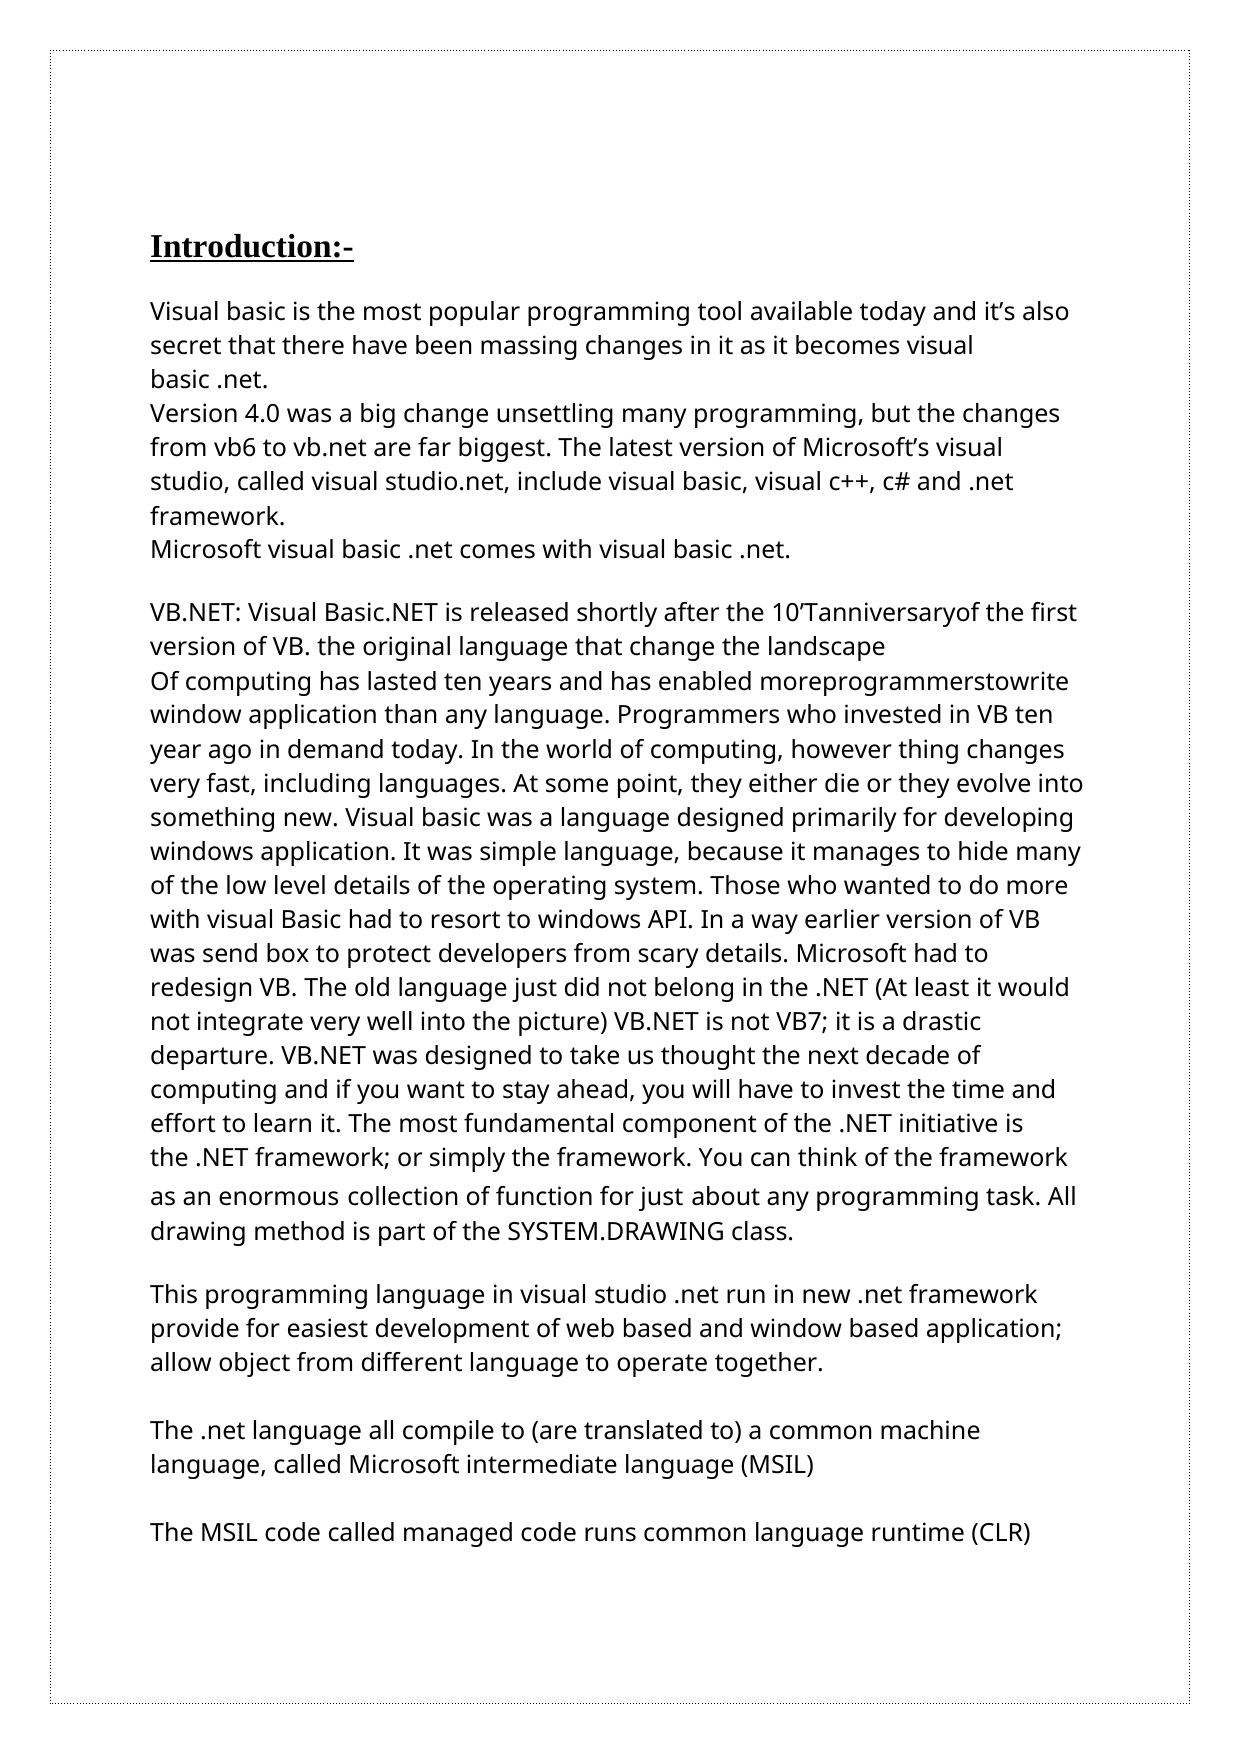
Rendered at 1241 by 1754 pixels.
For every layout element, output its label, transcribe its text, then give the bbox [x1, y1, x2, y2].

text VB.NET: Visual Basic.NET is released shortly after the 10’Tanniversaryof the first version of VB. the original language that change the landscape [150, 595, 1090, 663]
text Microsoft visual basic .net comes with visual basic .net. [150, 532, 1090, 566]
text Introduction:- [150, 227, 1090, 265]
text Of computing has lasted ten years and has enabled moreprogrammerstowrite window application than any language. Programmers who invested in VB ten year ago in demand today. In the world of computing, however thing changes very fast, including languages. At some point, they either die or they evolve into something new. Visual basic was a language designed primarily for developing windows application. It was simple language, because it manages to hide many of the low level details of the operating system. Those who wanted to do more with visual Basic had to resort to windows API. In a way earlier version of VB was send box to protect developers from scary details. Microsoft had to redesign VB. The old language just did not belong in the .NET (At least it would not integrate very well into the picture) VB.NET is not VB7; it is a drastic departure. VB.NET was designed to take us thought the next decade of computing and if you want to stay ahead, you will have to invest the time and effort to learn it. The most fundamental component of the .NET initiative is the .NET framework; or simply the framework. You can think of the framework as an enormous collection of function for just about any programming task. All drawing method is part of the SYSTEM.DRAWING class. [150, 663, 1090, 1248]
text Version 4.0 was a big change unsettling many programming, but the changes from vb6 to vb.net are far biggest. The latest version of Microsoft’s visual studio, called visual studio.net, include visual basic, visual c++, c# and .net framework. [150, 396, 1090, 532]
text This programming language in visual studio .net run in new .net framework provide for easiest development of web based and window based application; allow object from different language to operate together. [150, 1277, 1090, 1379]
text The .net language all compile to (are translated to) a common machine language, called Microsoft intermediate language (MSIL) [150, 1413, 1090, 1481]
text The MSIL code called managed code runs common language runtime (CLR) [150, 1515, 1090, 1549]
text Visual basic is the most popular programming tool available today and it’s also secret that there have been massing changes in it as it becomes visual basic .net. [150, 294, 1090, 396]
